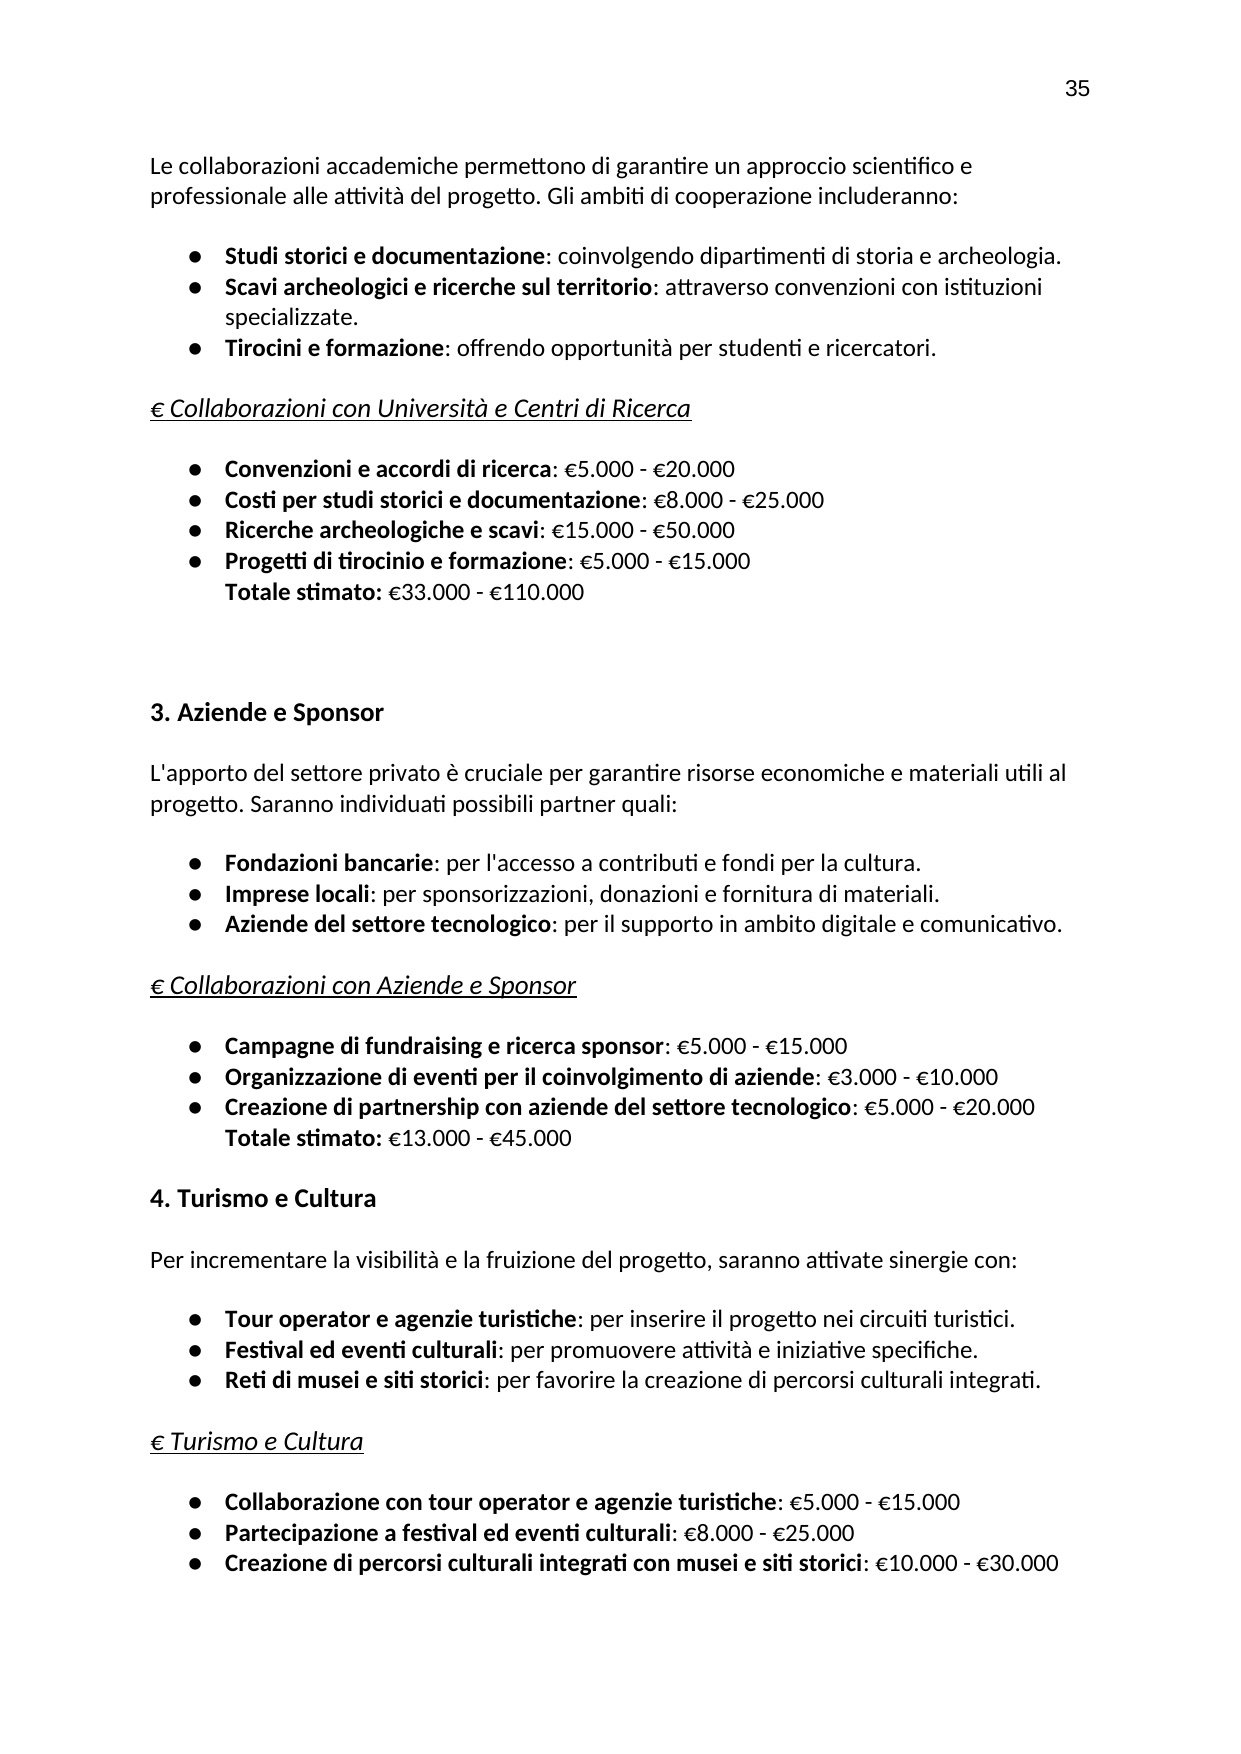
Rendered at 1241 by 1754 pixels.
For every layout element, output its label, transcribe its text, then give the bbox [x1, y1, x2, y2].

list Progetti di tirocinio e formazione: €5.000 - €15.000 Totale stimato: €33.000 - €110.000 [187, 545, 1090, 606]
list Ricerche archeologiche e scavi: €15.000 - €50.000 [187, 515, 1090, 545]
list Aziende del settore tecnologico: per il supporto in ambito digitale e comunicativo. [187, 908, 1090, 939]
text Per incrementare la visibilità e la fruizione del progetto, saranno attivate sinergie con: [150, 1244, 1090, 1274]
subtitle € Collaborazioni con Università e Centri di Ricerca [150, 391, 1090, 424]
list Partecipazione a festival ed eventi culturali: €8.000 - €25.000 [187, 1517, 1090, 1547]
list Costi per studi storici e documentazione: €8.000 - €25.000 [187, 484, 1090, 515]
list Convenzioni e accordi di ricerca: €5.000 - €20.000 [187, 454, 1090, 484]
text Le collaborazioni accademiche permettono di garantire un approccio scientifico e professionale alle attività del progetto. Gli ambiti di cooperazione includeranno: [150, 150, 1090, 211]
list Scavi archeologici e ricerche sul territorio: attraverso convenzioni con istituzioni specializzate. [187, 271, 1090, 332]
list Fondazioni bancarie: per l'accesso a contributi e fondi per la cultura. [187, 847, 1090, 878]
list Creazione di partnership con aziende del settore tecnologico: €5.000 - €20.000 Totale stimato: €13.000 - €45.000 [187, 1091, 1090, 1152]
subtitle 4. Turismo e Cultura [150, 1182, 1090, 1215]
text L'apporto del settore privato è cruciale per garantire risorse economiche e materiali utili al progetto. Saranno individuati possibili partner quali: [150, 757, 1090, 818]
list Reti di musei e siti storici: per favorire la creazione di percorsi culturali integrati. [187, 1364, 1090, 1395]
list Campagne di fundraising e ricerca sponsor: €5.000 - €15.000 [187, 1030, 1090, 1061]
list Tirocini e formazione: offrendo opportunità per studenti e ricercatori. [187, 332, 1090, 362]
list Creazione di percorsi culturali integrati con musei e siti storici: €10.000 - €30.000 [187, 1547, 1090, 1578]
subtitle € Collaborazioni con Aziende e Sponsor [150, 968, 1090, 1001]
list Collaborazione con tour operator e agenzie turistiche: €5.000 - €15.000 [187, 1486, 1090, 1517]
subtitle 3. Aziende e Sponsor [150, 695, 1090, 728]
list Imprese locali: per sponsorizzazioni, donazioni e fornitura di materiali. [187, 878, 1090, 908]
list Tour operator e agenzie turistiche: per inserire il progetto nei circuiti turistici. [187, 1303, 1090, 1334]
subtitle € Turismo e Cultura [150, 1424, 1090, 1457]
list Studi storici e documentazione: coinvolgendo dipartimenti di storia e archeologia. [187, 240, 1090, 271]
list Organizzazione di eventi per il coinvolgimento di aziende: €3.000 - €10.000 [187, 1061, 1090, 1091]
list Festival ed eventi culturali: per promuovere attività e iniziative specifiche. [187, 1334, 1090, 1364]
